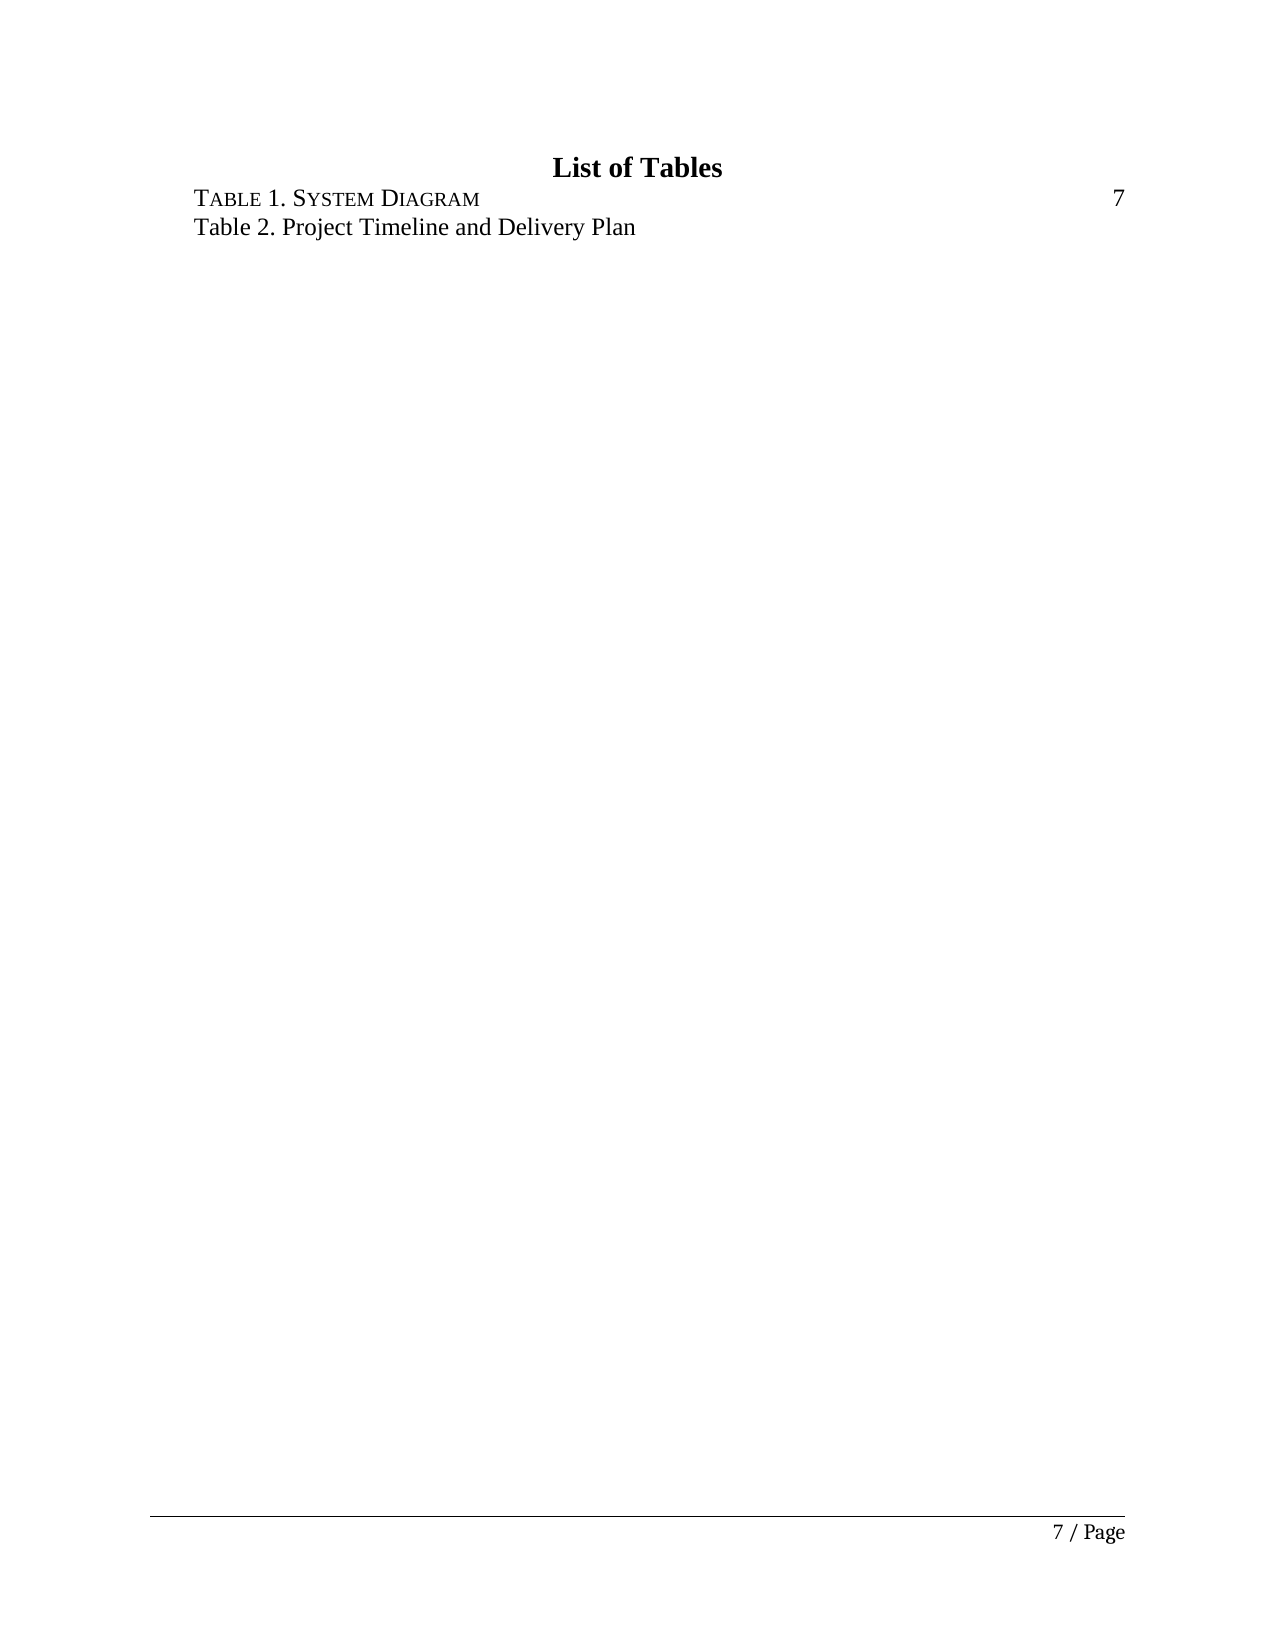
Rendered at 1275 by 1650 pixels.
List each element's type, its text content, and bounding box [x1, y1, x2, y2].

text Table 2. Project Timeline and Delivery Plan [194, 212, 1125, 241]
text Table 1. System Diagram 7 [194, 183, 1125, 212]
text List of Tables [150, 150, 1125, 183]
